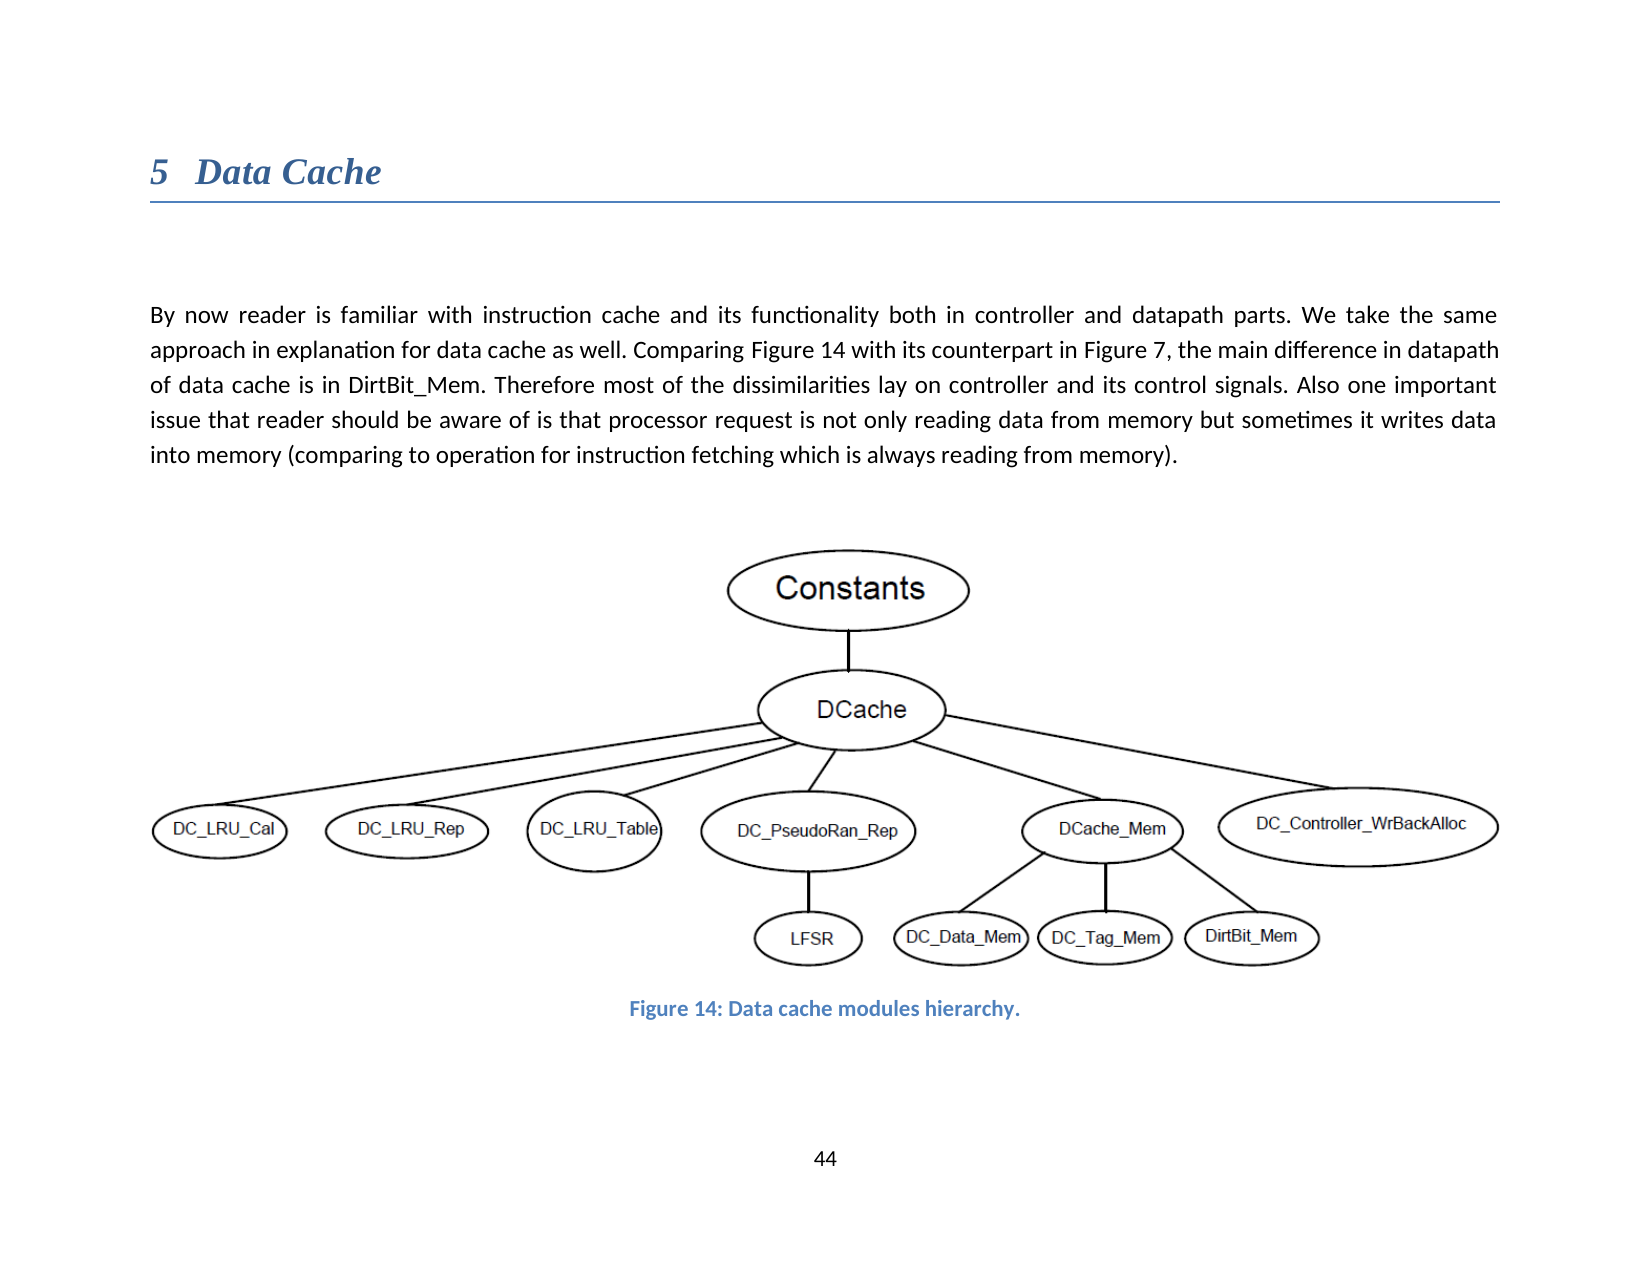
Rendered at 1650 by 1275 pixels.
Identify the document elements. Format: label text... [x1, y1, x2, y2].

subtitle Data Cache [150, 150, 1500, 201]
text Figure 14: Data cache modules hierarchy. [150, 994, 1500, 1022]
text By now reader is familiar with instruction cache and its functionality both in controller and datapath parts. We take the same approach in explanation for data cache as well. Comparing Figure 14 with its counterpart in Figure 7, the main difference in datapath of data cache is in DirtBit_Mem. Therefore most of the dissimilarities lay on controller and its control signals. Also one important issue that reader should be aware of is that processor request is not only reading data from memory but sometimes it writes data into memory (comparing to operation for instruction fetching which is always reading from memory). [150, 300, 1500, 470]
